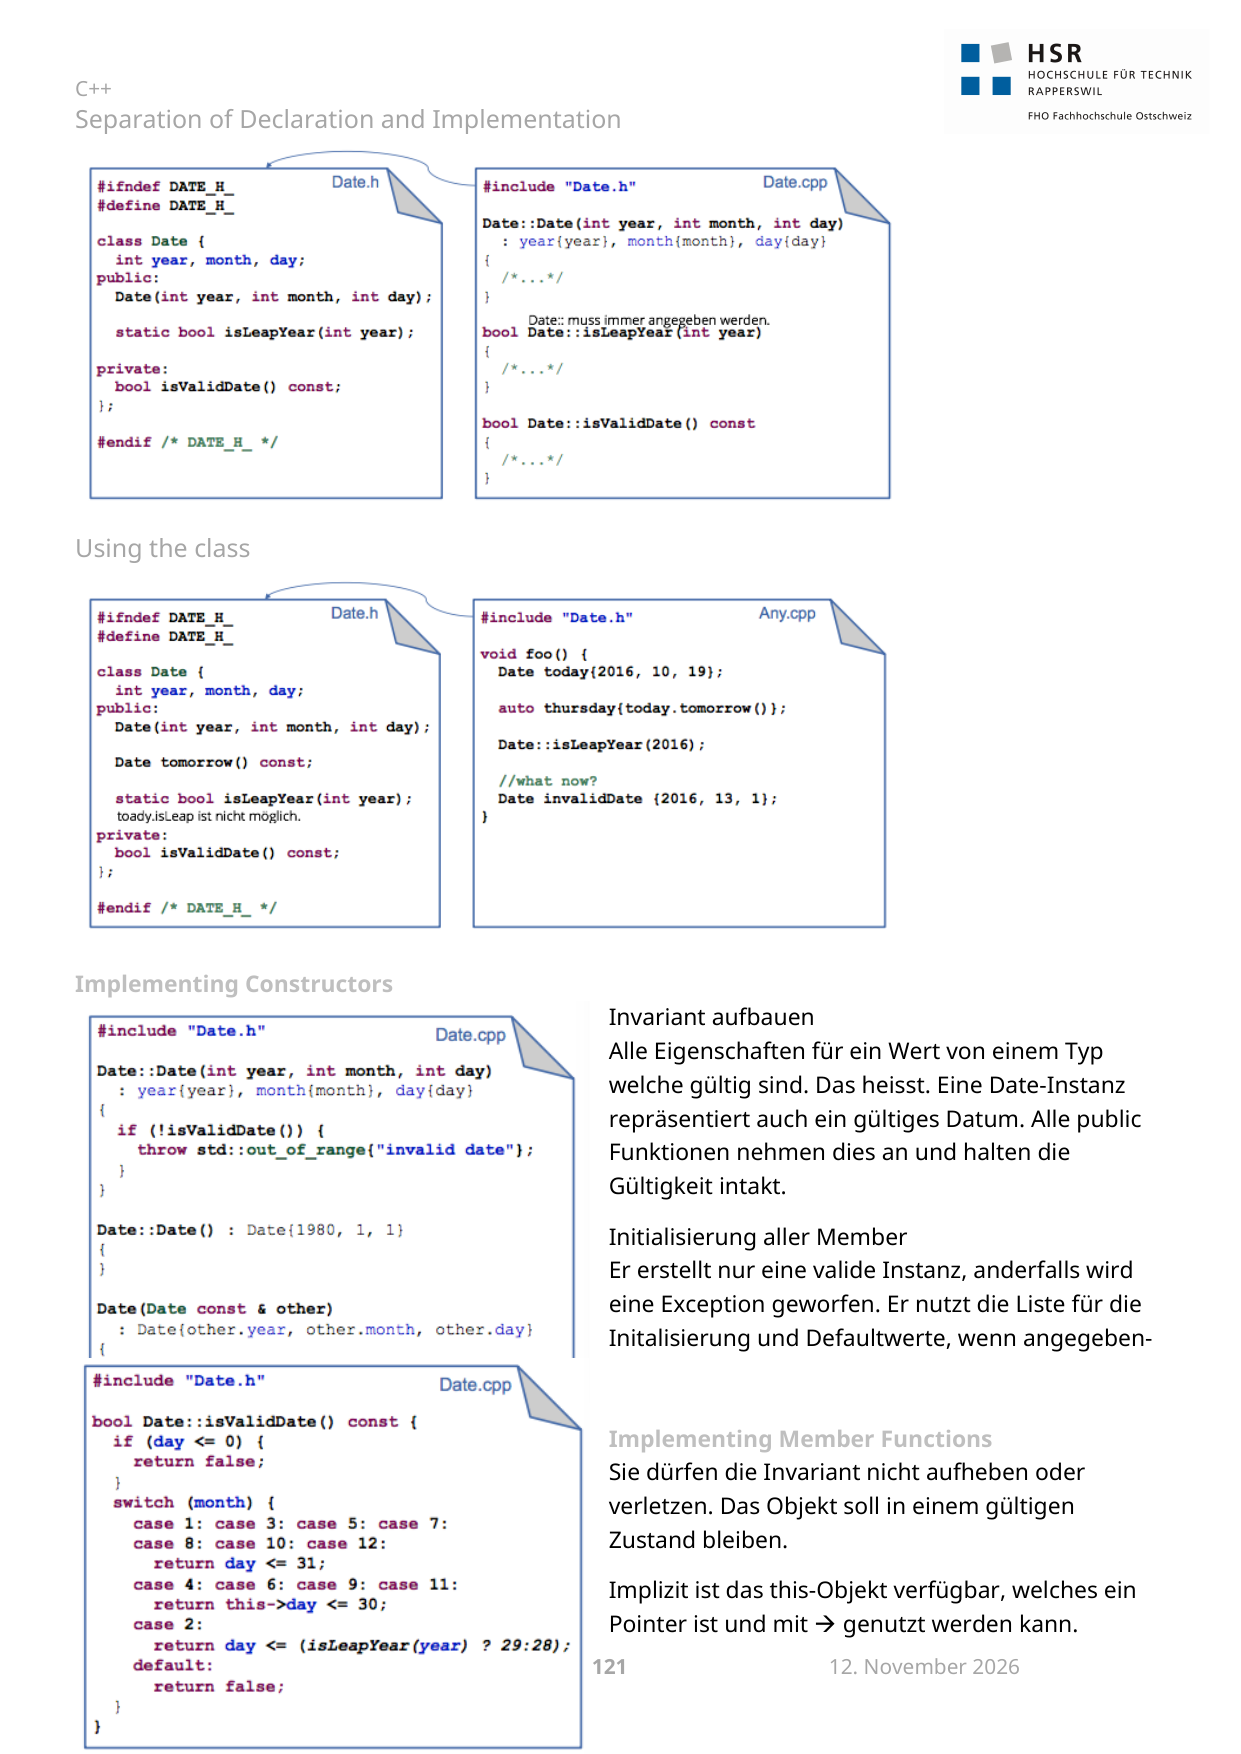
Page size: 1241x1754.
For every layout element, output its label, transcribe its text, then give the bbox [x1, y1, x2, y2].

subtitle Implementing Member Functions [590, 1422, 1165, 1454]
picture [75, 1001, 590, 1754]
subtitle Using the class [75, 531, 1165, 565]
picture [75, 138, 909, 512]
text Invariant aufbauen Alle Eigenschaften für ein Wert von einem Typ welche gültig sind. Das heisst. Eine Date-Instanz repräsentiert auch ein gültiges Datum. Alle public Funktionen nehmen dies an und halten die Gültigkeit intakt. [590, 1001, 1165, 1201]
subtitle Separation of Declaration and Implementation [75, 102, 1165, 136]
picture [75, 567, 909, 949]
text Implizit ist das this-Objekt verfügbar, welches ein Pointer ist und mit genutzt werden kann. [590, 1574, 1165, 1639]
picture [943, 29, 1210, 134]
text Sie dürfen die Invariant nicht aufheben oder verletzen. Das Objekt soll in einem gültigen Zustand bleiben. [590, 1456, 1165, 1555]
text Initialisierung aller Member Er erstellt nur eine valide Instanz, anderfalls wird eine Exception geworfen. Er nutzt die Liste für die Initalisierung und Defaultwerte, wenn angegeben- [590, 1220, 1165, 1353]
subtitle Implementing Constructors [75, 967, 1165, 999]
